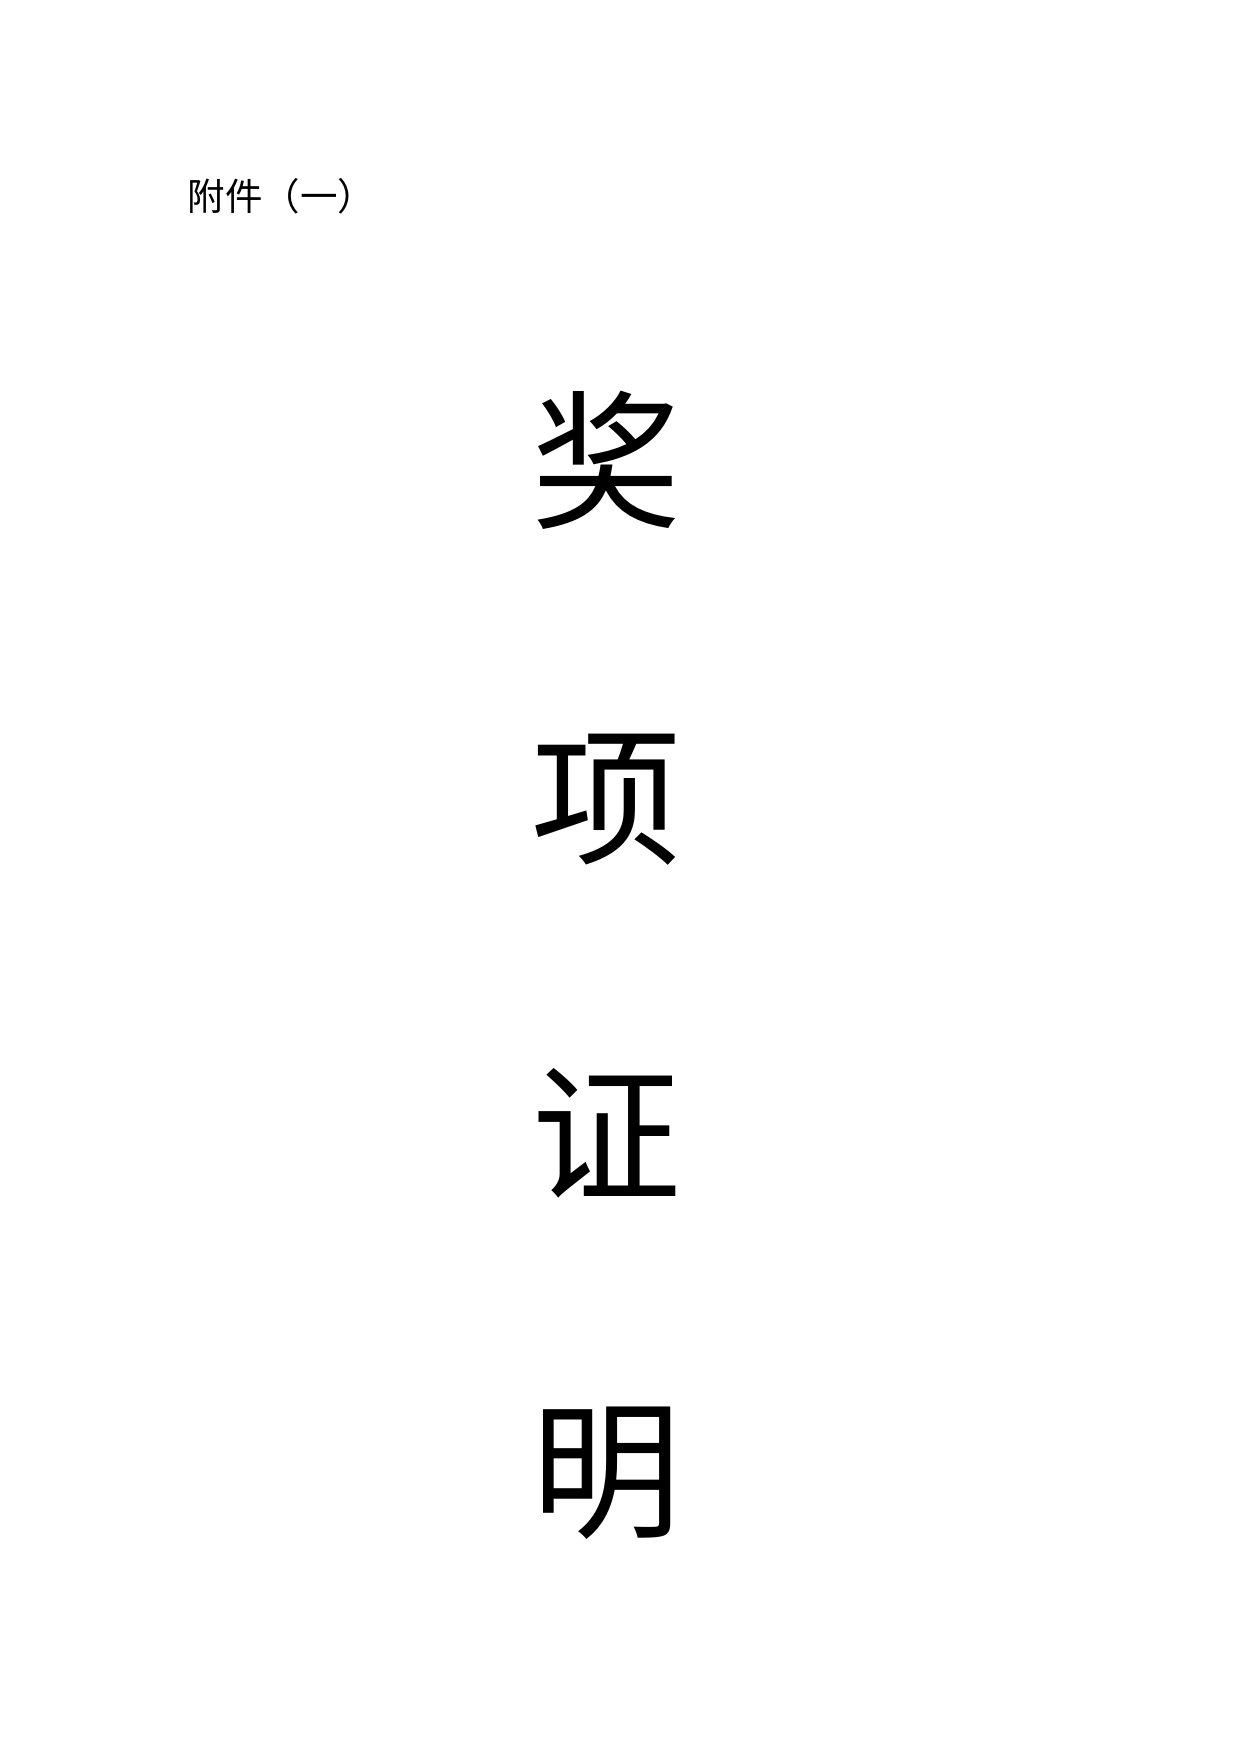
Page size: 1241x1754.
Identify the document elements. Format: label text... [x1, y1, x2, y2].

text 附件（一） [187, 162, 1053, 227]
text 项 [231, 675, 1053, 902]
text 奖 [231, 339, 1053, 566]
text 明 [231, 1347, 1053, 1574]
text 证 [231, 1011, 1053, 1238]
